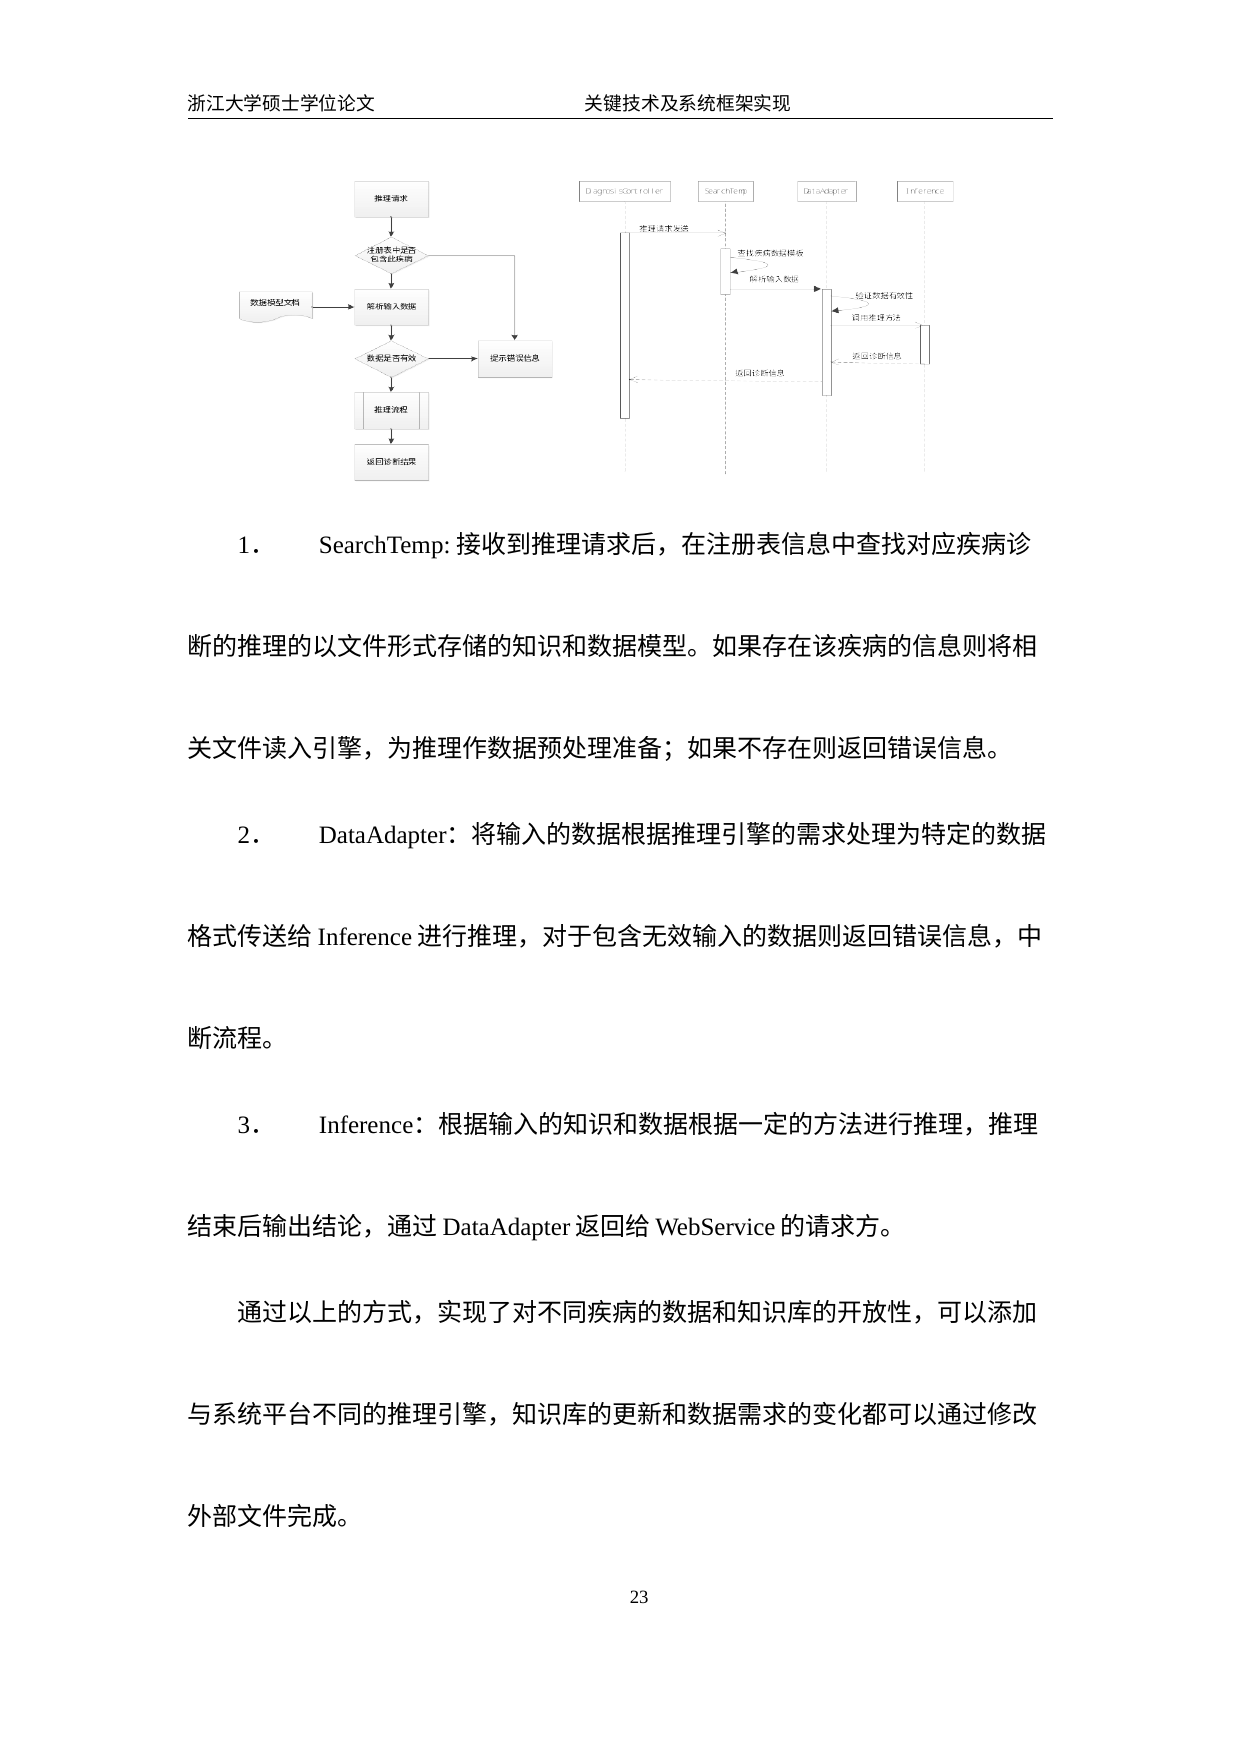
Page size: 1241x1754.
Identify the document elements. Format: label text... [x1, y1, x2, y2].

text 1． SearchTemp: 接收到推理请求后，在注册表信息中查找对应疾病诊断的推理的以文件形式存储的知识和数据模型。如果存在该疾病的信息则将相关文件读入引擎，为推理作数据预处理准备；如果不存在则返回错误信息。 [187, 509, 1053, 781]
text 2． DataAdapter：将输入的数据根据推理引擎的需求处理为特定的数据格式传送给Inference进行推理，对于包含无效输入的数据则返回错误信息，中断流程。 [187, 799, 1053, 1070]
text 3． Inference：根据输入的知识和数据根据一定的方法进行推理，推理结束后输出结论，通过DataAdapter返回给WebService的请求方。 [187, 1088, 1053, 1258]
text 通过以上的方式，实现了对不同疾病的数据和知识库的开放性，可以添加与系统平台不同的推理引擎，知识库的更新和数据需求的变化都可以通过修改外部文件完成。 [187, 1276, 1053, 1548]
